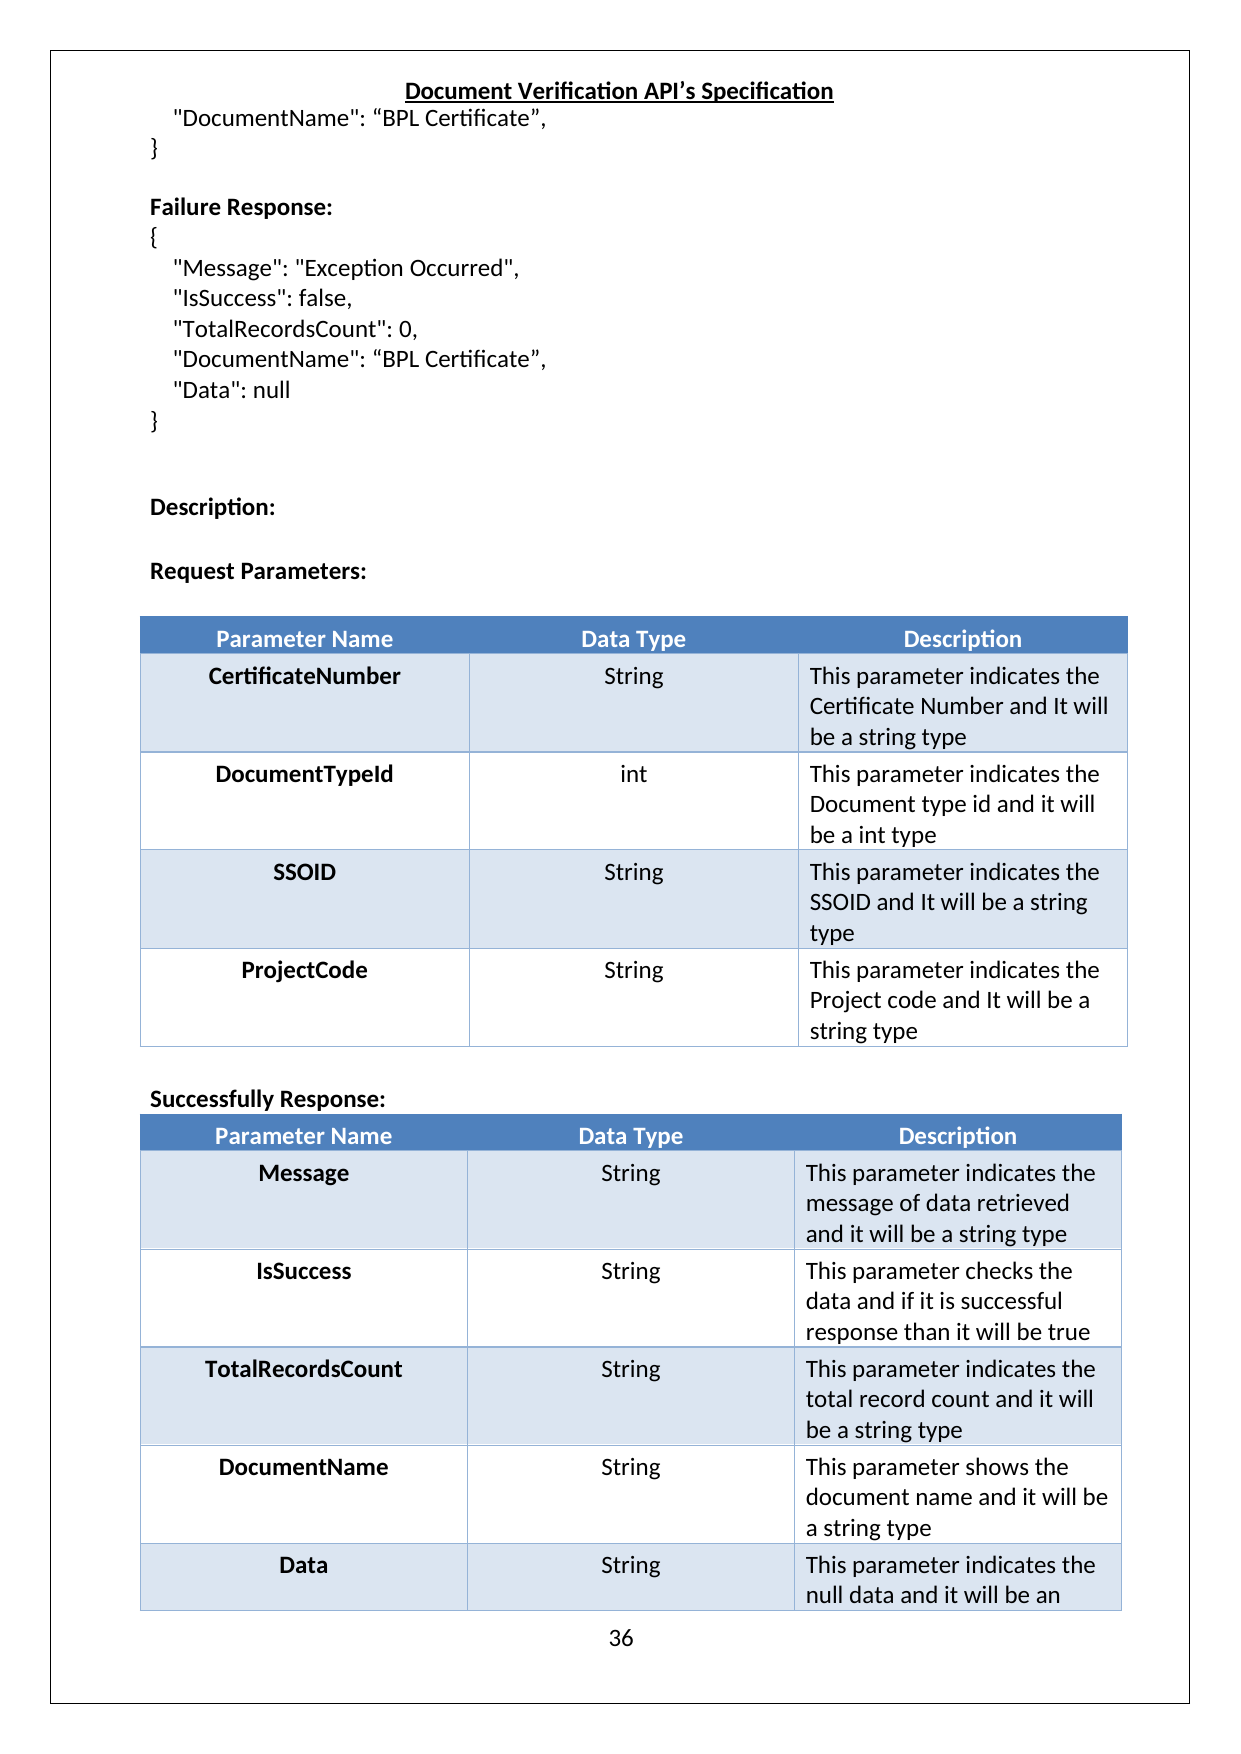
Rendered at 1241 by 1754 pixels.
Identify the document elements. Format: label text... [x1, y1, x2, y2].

table_header Parameter Name [141, 1115, 467, 1150]
subtitle Successfully Response: [150, 1083, 1121, 1113]
table_cell int [470, 753, 798, 849]
table_cell This parameter indicates the SSOID and It will be a string type [799, 850, 1127, 948]
table_cell This parameter indicates the Certificate Number and It will be a string type [799, 654, 1127, 751]
text "DocumentName": “BPL Certificate”, "Data": null [172, 344, 547, 405]
text } [150, 405, 1121, 435]
table_cell This parameter indicates the total record count and it will be a string type [795, 1348, 1121, 1444]
table_cell String [468, 1544, 794, 1610]
table_cell String [470, 850, 798, 948]
table_cell String [468, 1250, 794, 1346]
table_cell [795, 1544, 1121, 1610]
table_header Data Type [470, 618, 798, 653]
subtitle Description: [150, 491, 1121, 522]
table_cell This parameter indicates the message of data retrieved and it will be a string type [795, 1151, 1121, 1248]
table_header Description [795, 1115, 1121, 1150]
table_header Parameter Name [141, 618, 469, 653]
table_cell String [468, 1151, 794, 1248]
text "Message": "Exception Occurred", "IsSuccess": false, "TotalRecordsCount": 0, [172, 252, 520, 344]
table_cell This parameter indicates the Project code and It will be a string type [799, 949, 1127, 1046]
table_cell This parameter shows the document name and it will be a string type [795, 1446, 1121, 1542]
table_cell This parameter indicates the Document type id and it will be a int type [799, 753, 1127, 849]
table_cell ProjectCode [141, 949, 469, 1046]
table_cell DocumentName [141, 1446, 467, 1542]
table_cell Message [141, 1151, 467, 1248]
table_cell DocumentTypeId [141, 753, 469, 849]
table_cell This parameter checks the data and if it is successful response than it will be true [795, 1250, 1121, 1346]
table_header Data Type [468, 1115, 794, 1150]
table_cell String [470, 949, 798, 1046]
table_cell String [470, 654, 798, 751]
text { [150, 222, 1121, 252]
subtitle Request Parameters: [150, 555, 1121, 586]
table_cell CertificateNumber [141, 654, 469, 751]
table_cell TotalRecordsCount [141, 1348, 467, 1444]
table_cell IsSuccess [141, 1250, 467, 1346]
text "DocumentName": “BPL Certificate”, [172, 104, 1121, 133]
table_cell String [468, 1446, 794, 1542]
subtitle Failure Response: [150, 191, 1121, 221]
table_header Description [799, 618, 1127, 653]
table_cell Data [141, 1544, 467, 1610]
table_cell SSOID [141, 850, 469, 948]
text } [150, 133, 1121, 163]
table_cell String [468, 1348, 794, 1444]
